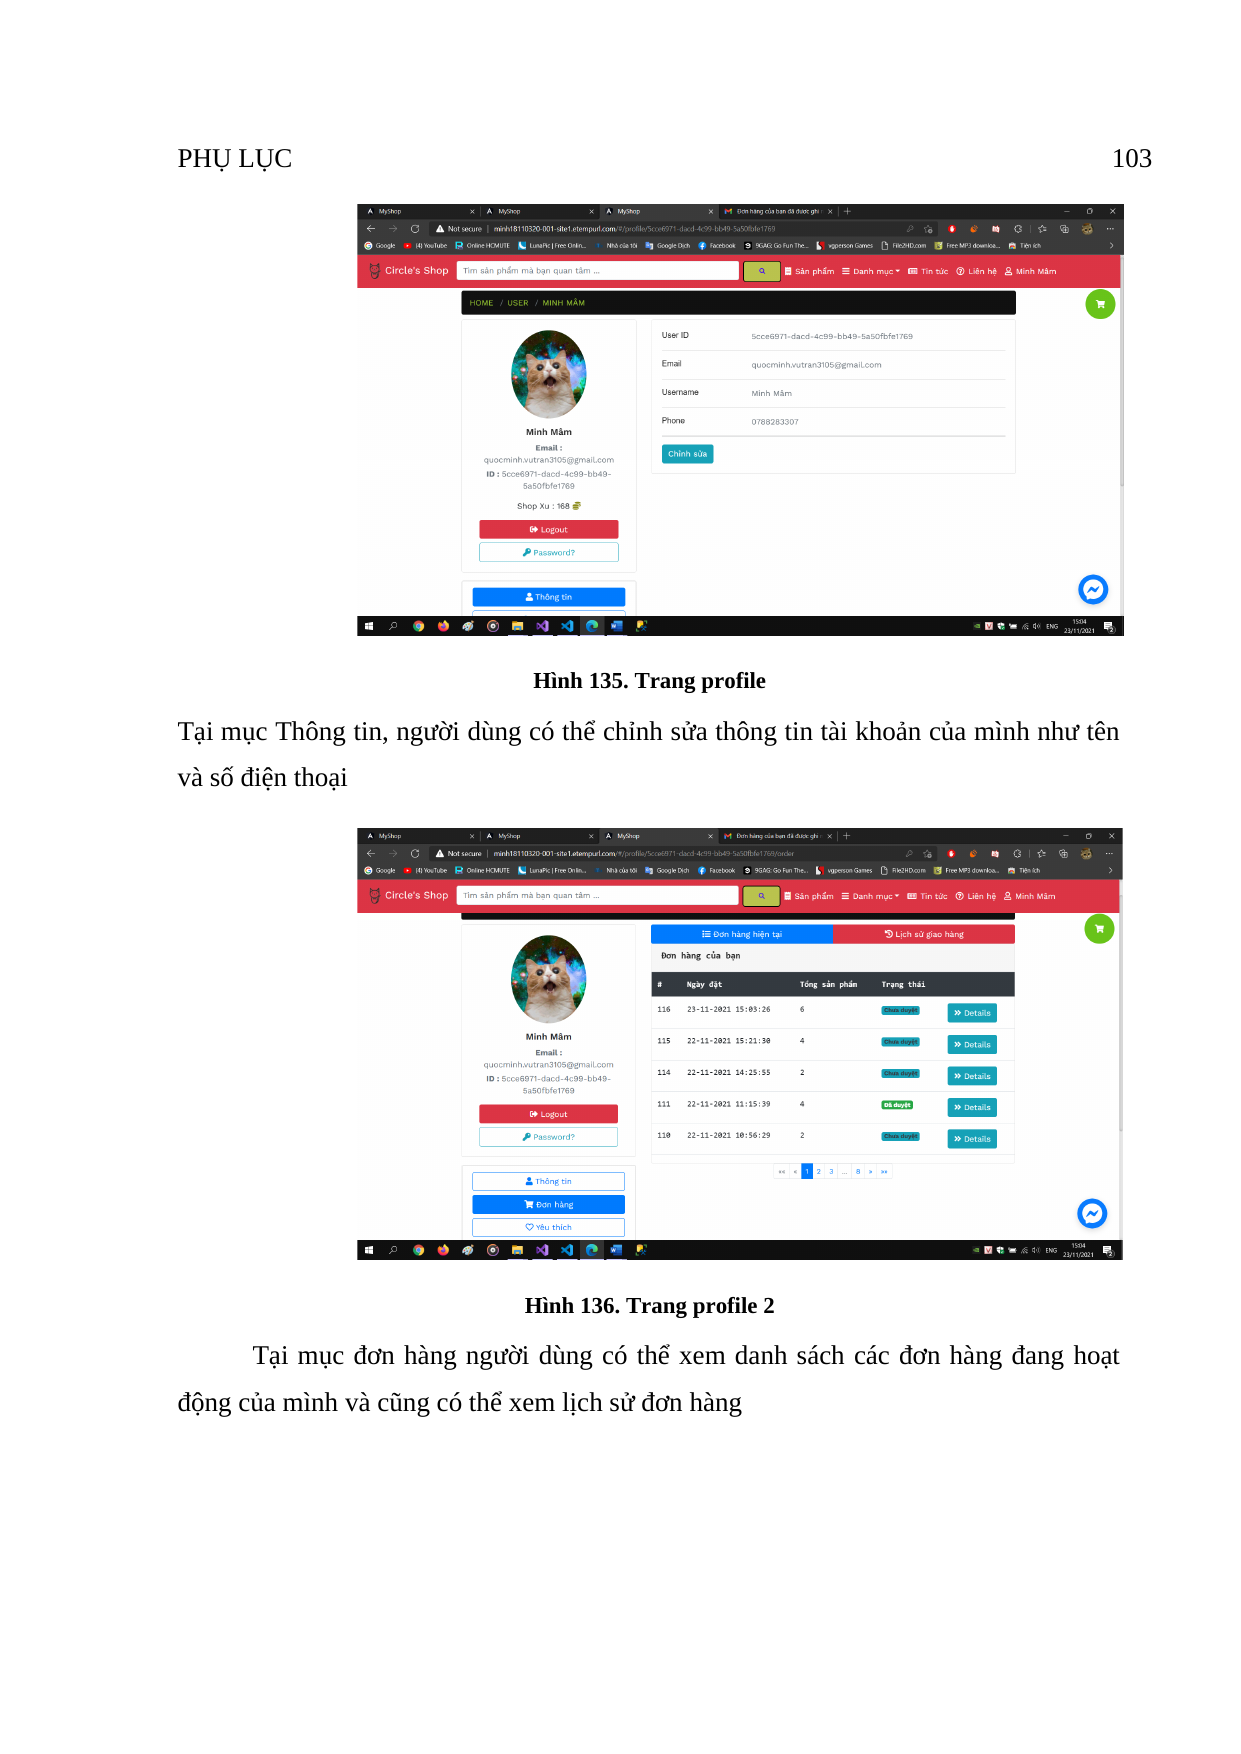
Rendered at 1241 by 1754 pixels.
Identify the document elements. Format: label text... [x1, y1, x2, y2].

picture [357, 204, 1124, 636]
text Tại mục đơn hàng người dùng có thể xem danh sách các đơn hàng đang hoạt động của mình và cũng có thể xem lịch sử đơn hàng [177, 1339, 1122, 1417]
picture [357, 828, 1123, 1260]
text Tại mục Thông tin, người dùng có thể chỉnh sửa thông tin tài khoản của mình như tên và số điện thoại [177, 715, 1122, 792]
